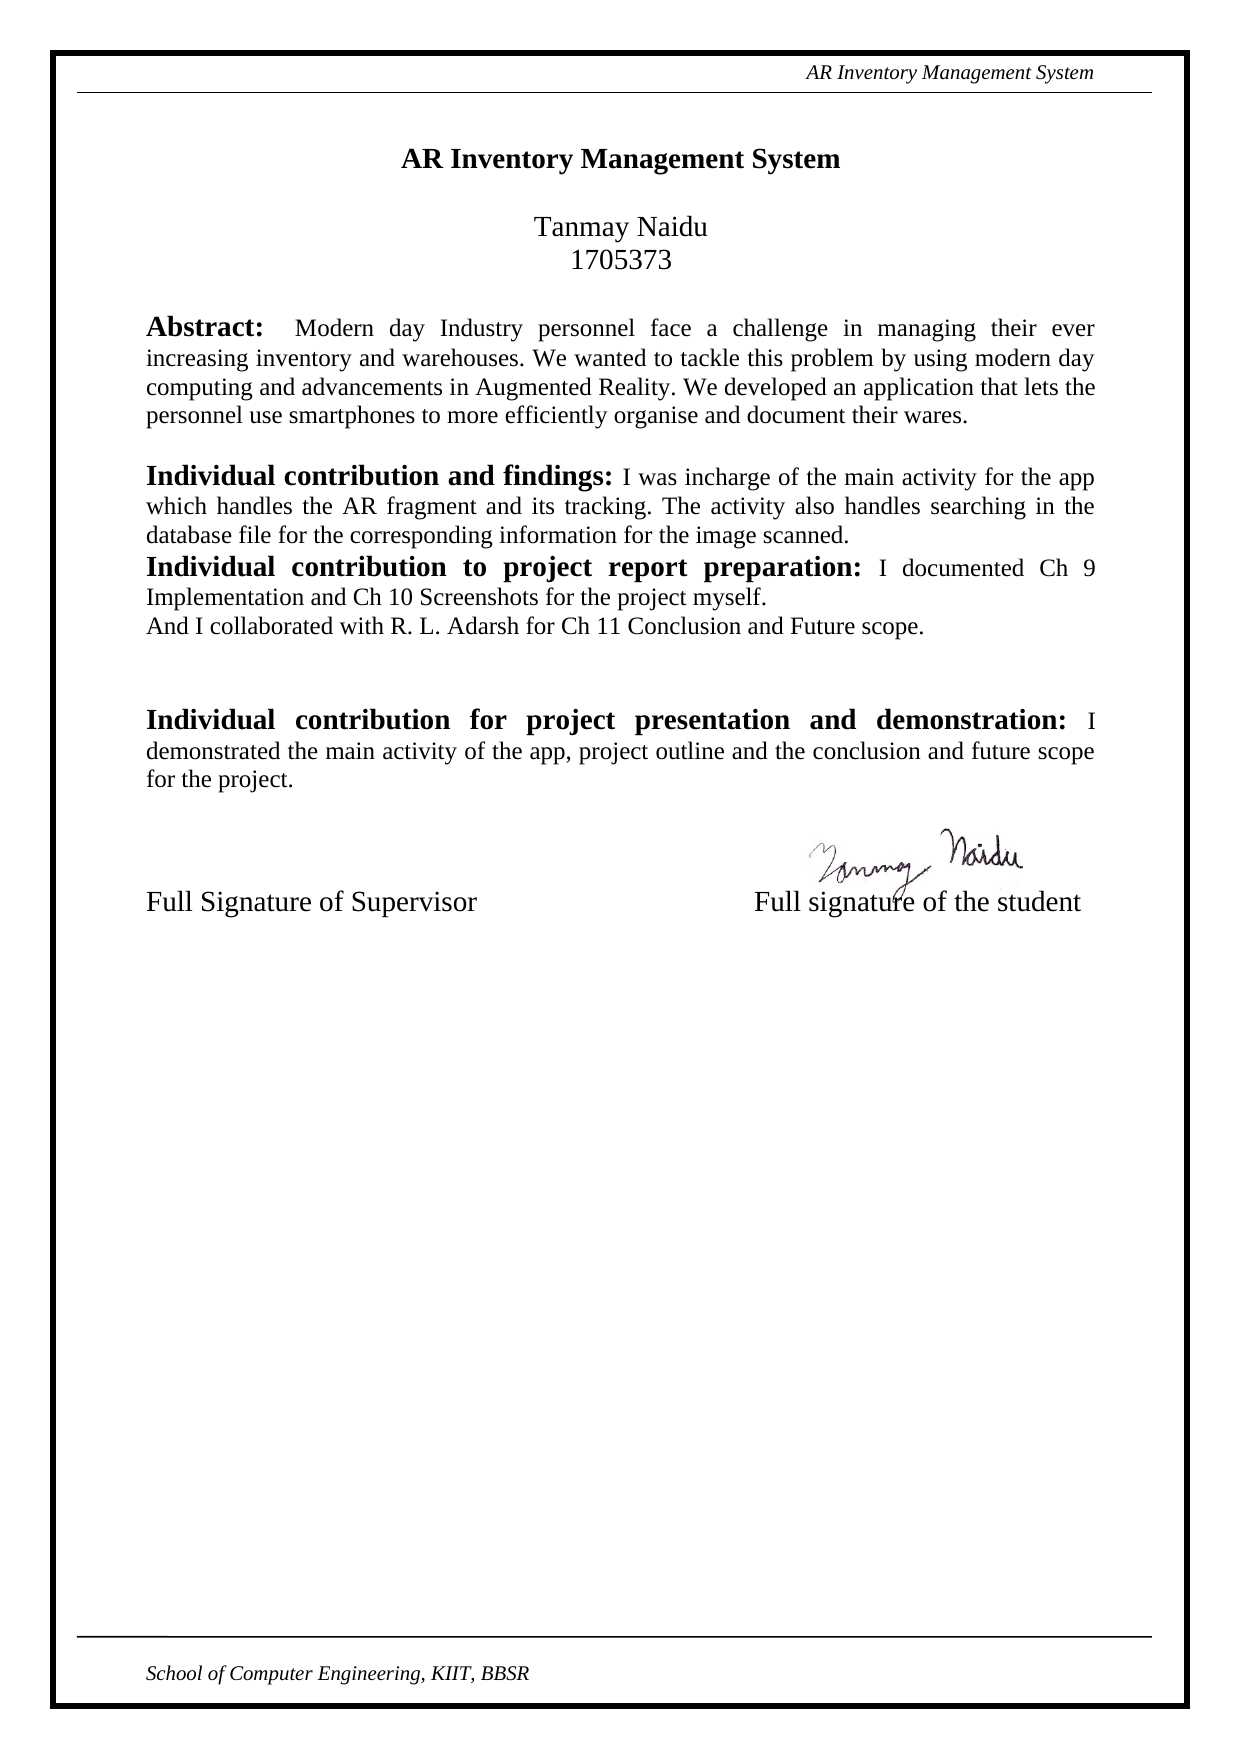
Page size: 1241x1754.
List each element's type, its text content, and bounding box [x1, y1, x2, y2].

picture [802, 822, 1023, 884]
text 1705373 [146, 242, 1096, 276]
text Individual contribution for project presentation and demonstration: I demonstrated the main activity of the app, project outline and the conclusion and future scope for the project. [146, 702, 1096, 793]
text Tanmay Naidu [146, 209, 1096, 242]
text And I collaborated with R. L. Adarsh for Ch 11 Conclusion and Future scope. [146, 611, 1096, 640]
text Individual contribution to project report preparation: I documented Ch 9 Implementation and Ch 10 Screenshots for the project myself. [146, 549, 1096, 611]
text Full Signature of Supervisor Full signature of the student [146, 884, 1096, 952]
text Individual contribution and findings: I was incharge of the main activity for the app which handles the AR fragment and its tracking. The activity also handles searching in the database file for the corresponding information for the image scanned. [146, 458, 1096, 549]
text Abstract: Modern day Industry personnel face a challenge in managing their ever increasing inventory and warehouses. We wanted to tackle this problem by using modern day computing and advancements in Augmented Reality. We developed an application that lets the personnel use smartphones to more efficiently organise and document their wares. [146, 309, 1096, 429]
text AR Inventory Management System [146, 142, 1096, 175]
